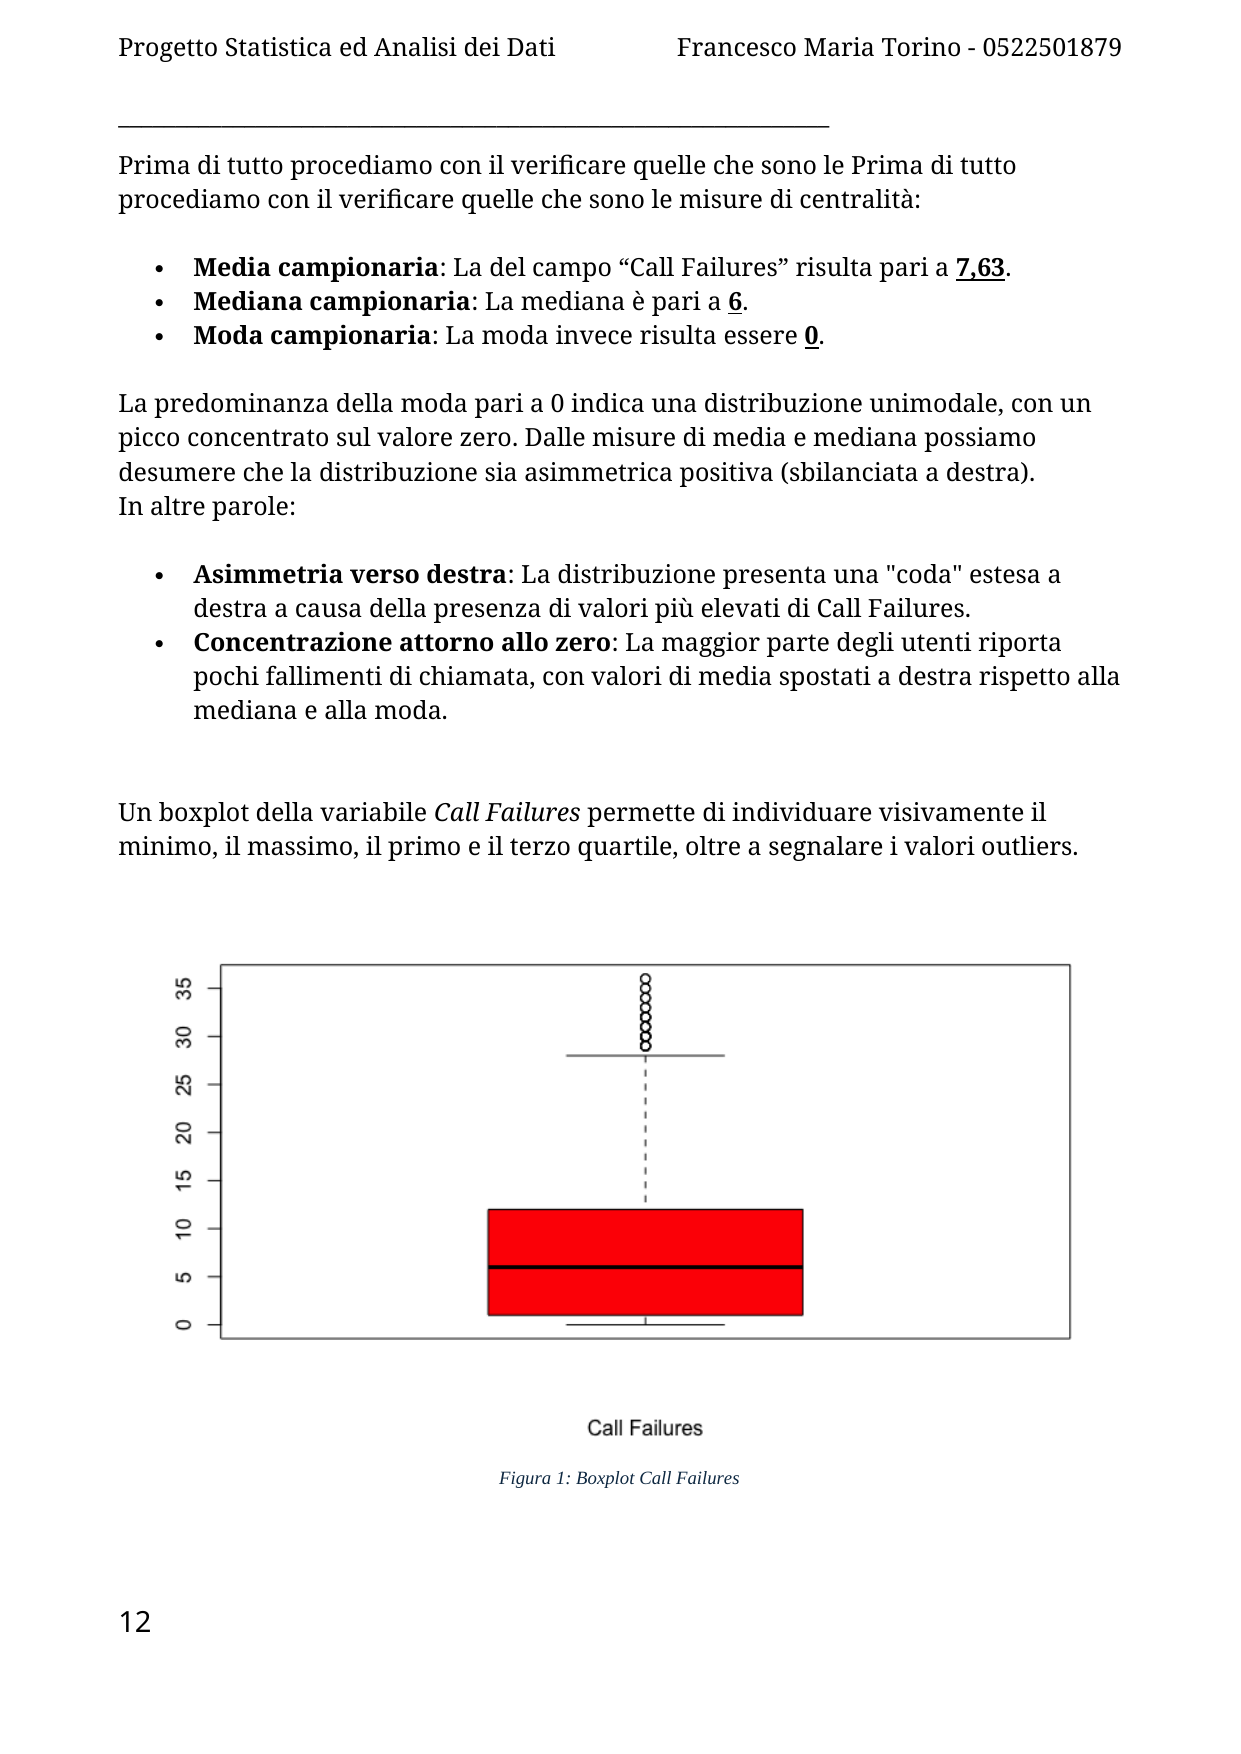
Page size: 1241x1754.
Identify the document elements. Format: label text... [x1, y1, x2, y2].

list Concentrazione attorno allo zero: La maggior parte degli utenti riporta pochi fallimenti di chiamata, con valori di media spostati a destra rispetto alla mediana e alla moda. [156, 624, 1122, 727]
text Un boxplot della variabile Call Failures permette di individuare visivamente il minimo, il massimo, il primo e il terzo quartile, oltre a segnalare i valori outliers. [118, 795, 1122, 862]
text La predominanza della moda pari a 0 indica una distribuzione unimodale, con un picco concentrato sul valore zero. Dalle misure di media e mediana possiamo desumere che la distribuzione sia asimmetrica positiva (sbilanciata a destra). [118, 386, 1122, 488]
picture [118, 862, 1123, 1467]
list Media campionaria: La del campo “Call Failures” risulta pari a 7,63. [156, 250, 1122, 284]
text In altre parole: [118, 488, 1122, 522]
list Mediana campionaria: La mediana è pari a 6. [156, 284, 1122, 318]
text Prima di tutto procediamo con il verificare quelle che sono le Prima di tutto procediamo con il verificare quelle che sono le misure di centralità: [118, 148, 1122, 216]
list Moda campionaria: La moda invece risulta essere 0. [156, 318, 1122, 352]
list Asimmetria verso destra: La distribuzione presenta una "coda" estesa a destra a causa della presenza di valori più elevati di Call Failures. [156, 556, 1122, 624]
